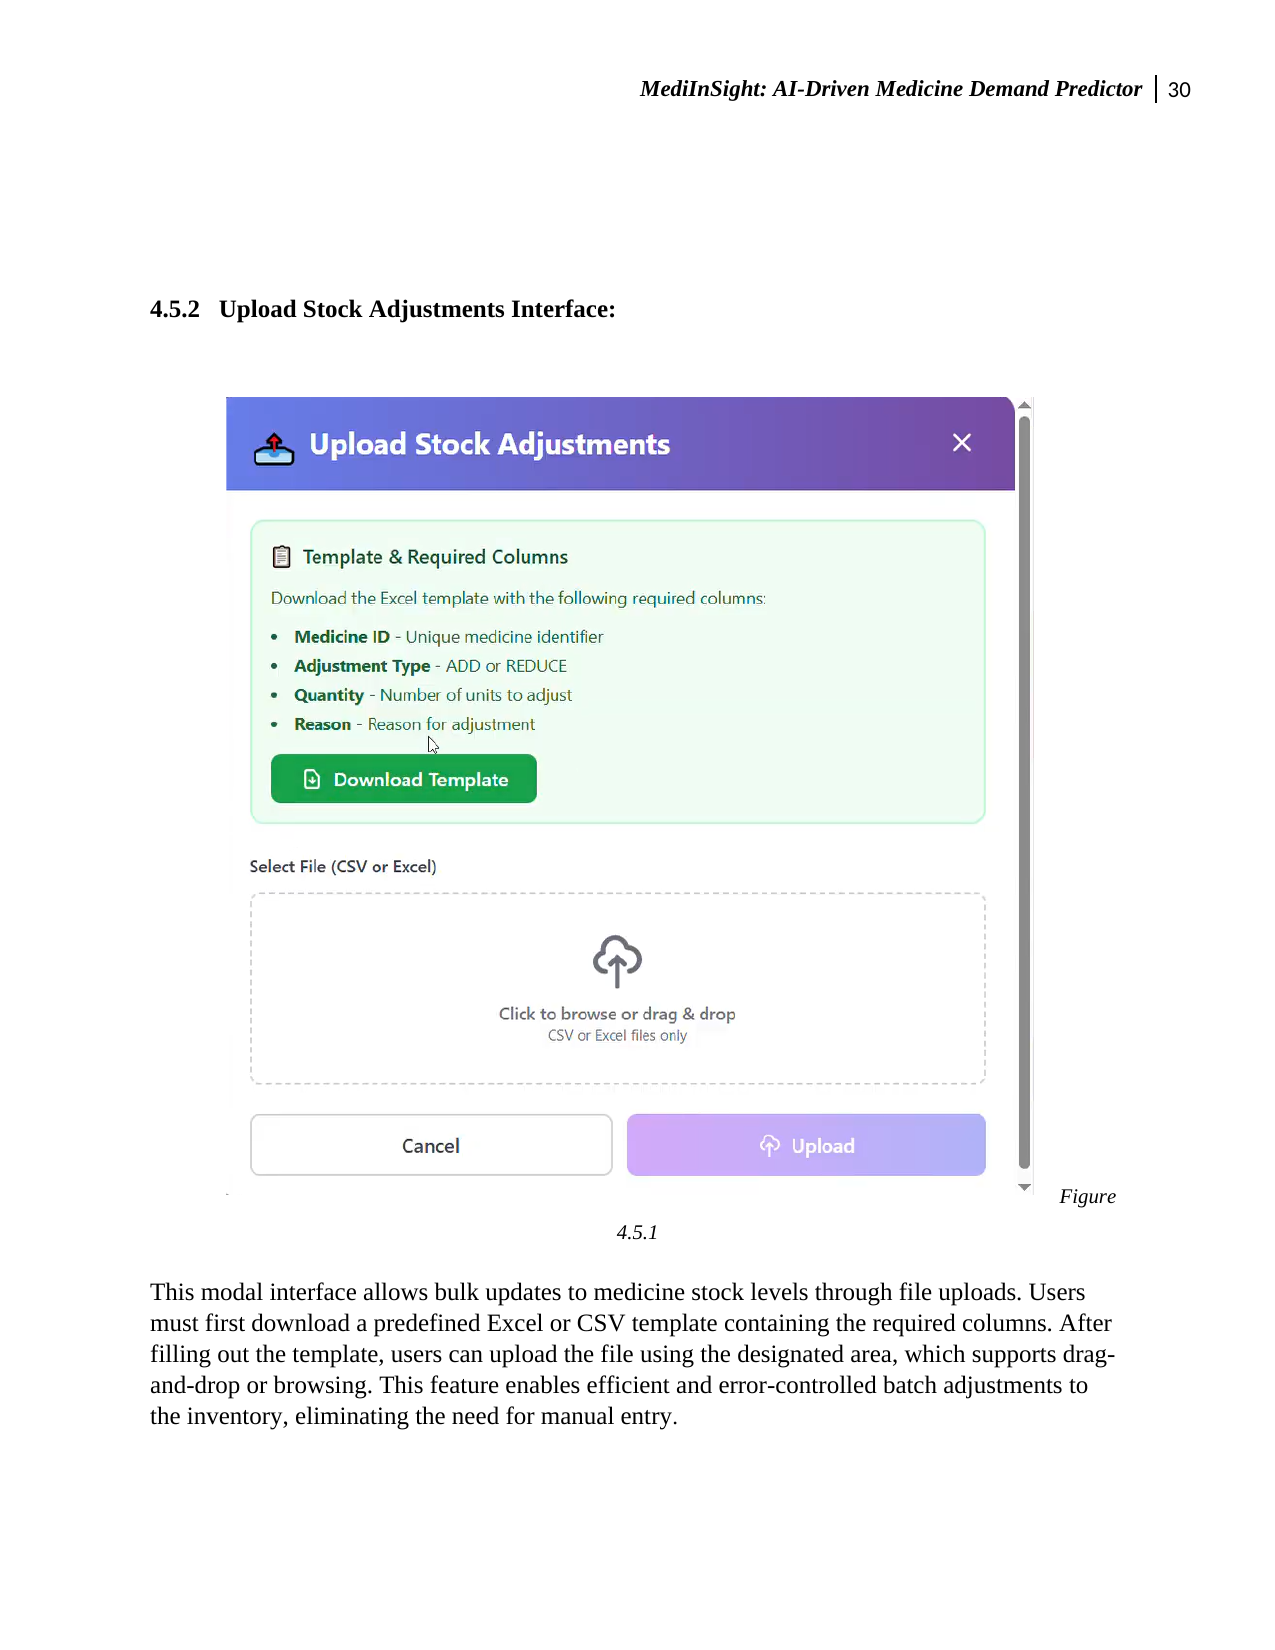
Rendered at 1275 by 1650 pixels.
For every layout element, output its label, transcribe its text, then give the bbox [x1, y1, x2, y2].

text Figure 4.5.1 [150, 1184, 1125, 1244]
text This modal interface allows bulk updates to medicine stock levels through file uploads. Users must first download a predefined Excel or CSV template containing the required columns. After filling out the template, users can upload the file using the designated area, which supports drag-and-drop or browsing. This feature enables efficient and error-controlled batch adjustments to the inventory, eliminating the need for manual entry. [150, 1277, 1125, 1430]
picture [226, 397, 1034, 1195]
subtitle 4.5.2 Upload Stock Adjustments Interface: [150, 294, 1125, 323]
